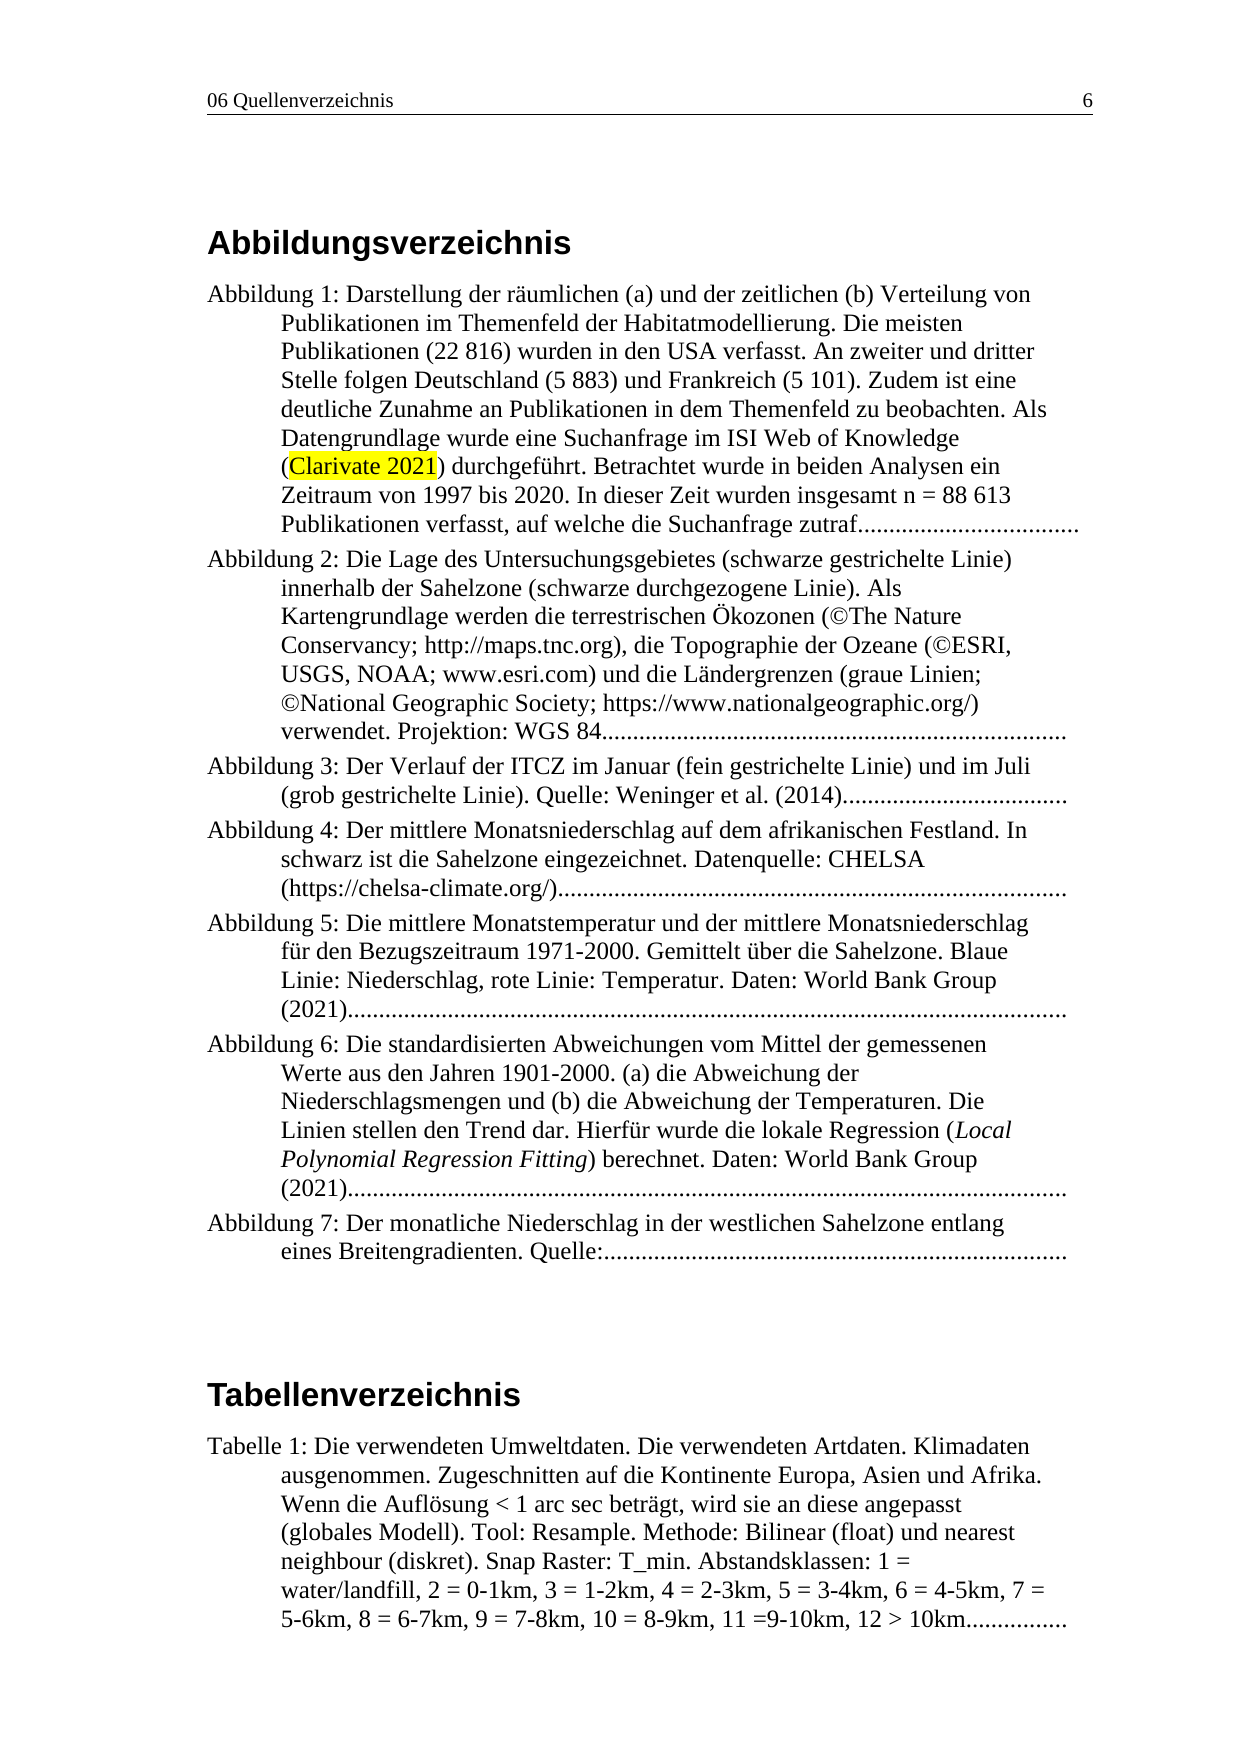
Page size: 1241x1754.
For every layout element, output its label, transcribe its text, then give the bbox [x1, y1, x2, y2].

subtitle Abbildungsverzeichnis [207, 223, 1093, 261]
text Abbildung 5: Die mittlere Monatstemperatur und der mittlere Monatsniederschlag für den Bezugszeitraum 1971-2000. Gemittelt über die Sahelzone. Blaue Linie: Niederschlag, rote Linie: Temperatur. Daten: World Bank Group (2021). 19 [207, 908, 1048, 1023]
subtitle Tabellenverzeichnis [207, 1375, 1093, 1413]
text Abbildung 4: Der mittlere Monatsniederschlag auf dem afrikanischen Festland. In schwarz ist die Sahelzone eingezeichnet. Datenquelle: CHELSA (https://chelsa-climate.org/). 19 [207, 815, 1048, 901]
text Tabelle 1: Die verwendeten Umweltdaten. Die verwendeten Artdaten. Klimadaten ausgenommen. Zugeschnitten auf die Kontinente Europa, Asien und Afrika. Wenn die Auflösung < 1 arc sec beträgt, wird sie an diese angepasst (globales Modell). Tool: Resample. Methode: Bilinear (float) und nearest neighbour (diskret). Snap Raster: T_min. Abstandsklassen: 1 = water/landfill, 2 = 0-1km, 3 = 1-2km, 4 = 2-3km, 5 = 3-4km, 6 = 4-5km, 7 = 5-6km, 8 = 6-7km, 9 = 7-8km, 10 = 8-9km, 11 =9-10km, 12 > 10km 23 [207, 1431, 1048, 1632]
text Abbildung 2: Die Lage des Untersuchungsgebietes (schwarze gestrichelte Linie) innerhalb der Sahelzone (schwarze durchgezogene Linie). Als Kartengrundlage werden die terrestrischen Ökozonen (©The Nature Conservancy; http://maps.tnc.org), die Topographie der Ozeane (©ESRI, USGS, NOAA; www.esri.com) und die Ländergrenzen (graue Linien; ©National Geographic Society; https://www.nationalgeographic.org/) verwendet. Projektion: WGS 84. 17 [207, 544, 1048, 745]
text Abbildung 1: Darstellung der räumlichen (a) und der zeitlichen (b) Verteilung von Publikationen im Themenfeld der Habitatmodellierung. Die meisten Publikationen (22 816) wurden in den USA verfasst. An zweiter und dritter Stelle folgen Deutschland (5 883) und Frankreich (5 101). Zudem ist eine deutliche Zunahme an Publikationen in dem Themenfeld zu beobachten. Als Datengrundlage wurde eine Suchanfrage im ISI Web of Knowledge (Clarivate 2021) durchgeführt. Betrachtet wurde in beiden Analysen ein Zeitraum von 1997 bis 2020. In dieser Zeit wurden insgesamt n = 88 613 Publikationen verfasst, auf welche die Suchanfrage zutraf. 7 [207, 279, 1048, 538]
text Abbildung 3: Der Verlauf der ITCZ im Januar (fein gestrichelte Linie) und im Juli (grob gestrichelte Linie). Quelle: Weninger et al. (2014). 18 [207, 751, 1048, 809]
text Abbildung 6: Die standardisierten Abweichungen vom Mittel der gemessenen Werte aus den Jahren 1901-2000. (a) die Abweichung der Niederschlagsmengen und (b) die Abweichung der Temperaturen. Die Linien stellen den Trend dar. Hierfür wurde die lokale Regression (Local Polynomial Regression Fitting) berechnet. Daten: World Bank Group (2021). 20 [207, 1029, 1048, 1201]
text Abbildung 7: Der monatliche Niederschlag in der westlichen Sahelzone entlang eines Breitengradienten. Quelle: 21 [207, 1208, 1048, 1265]
